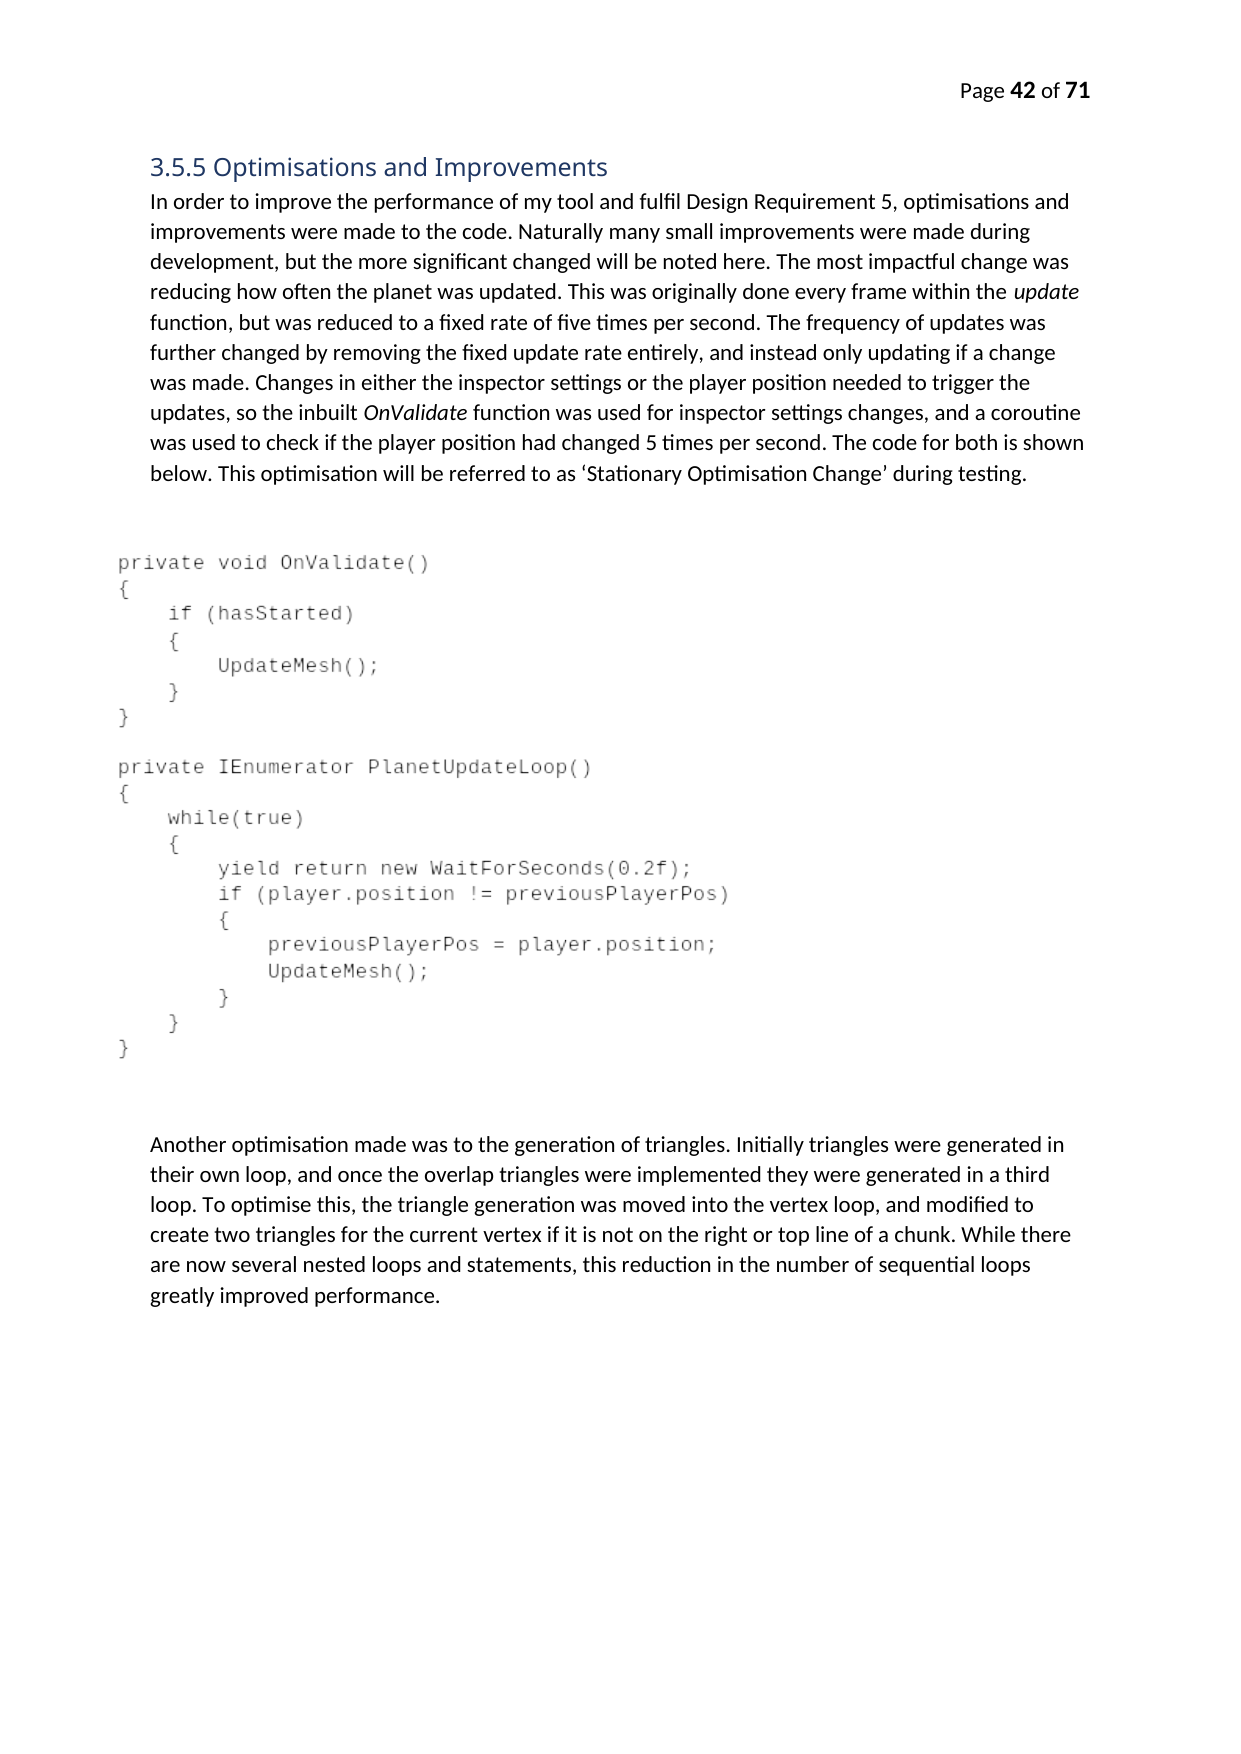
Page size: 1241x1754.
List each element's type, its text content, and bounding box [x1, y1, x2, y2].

text Another optimisation made was to the generation of triangles. Initially triangles were generated in their own loop, and once the overlap triangles were implemented they were generated in a third loop. To optimise this, the triangle generation was moved into the vertex loop, and modified to create two triangles for the current vertex if it is not on the right or top line of a chunk. While there are now several nested loops and statements, this reduction in the number of sequential loops greatly improved performance. [150, 1130, 1090, 1309]
subtitle 3.5.5 Optimisations and Improvements [150, 150, 1090, 184]
text In order to improve the performance of my tool and fulfil Design Requirement 5, optimisations and improvements were made to the code. Naturally many small improvements were made during development, but the more significant changed will be noted here. The most impactful change was reducing how often the planet was updated. This was originally done every frame within the update function, but was reduced to a fixed rate of five times per second. The frequency of updates was further changed by removing the fixed update rate entirely, and instead only updating if a change was made. Changes in either the inspector settings or the player position needed to trigger the updates, so the inbuilt OnValidate function was used for inspector settings changes, and a coroutine was used to check if the player position had changed 5 times per second. The code for both is shown below. This optimisation will be referred to as ‘Stationary Optimisation Change’ during testing. [150, 187, 1090, 487]
